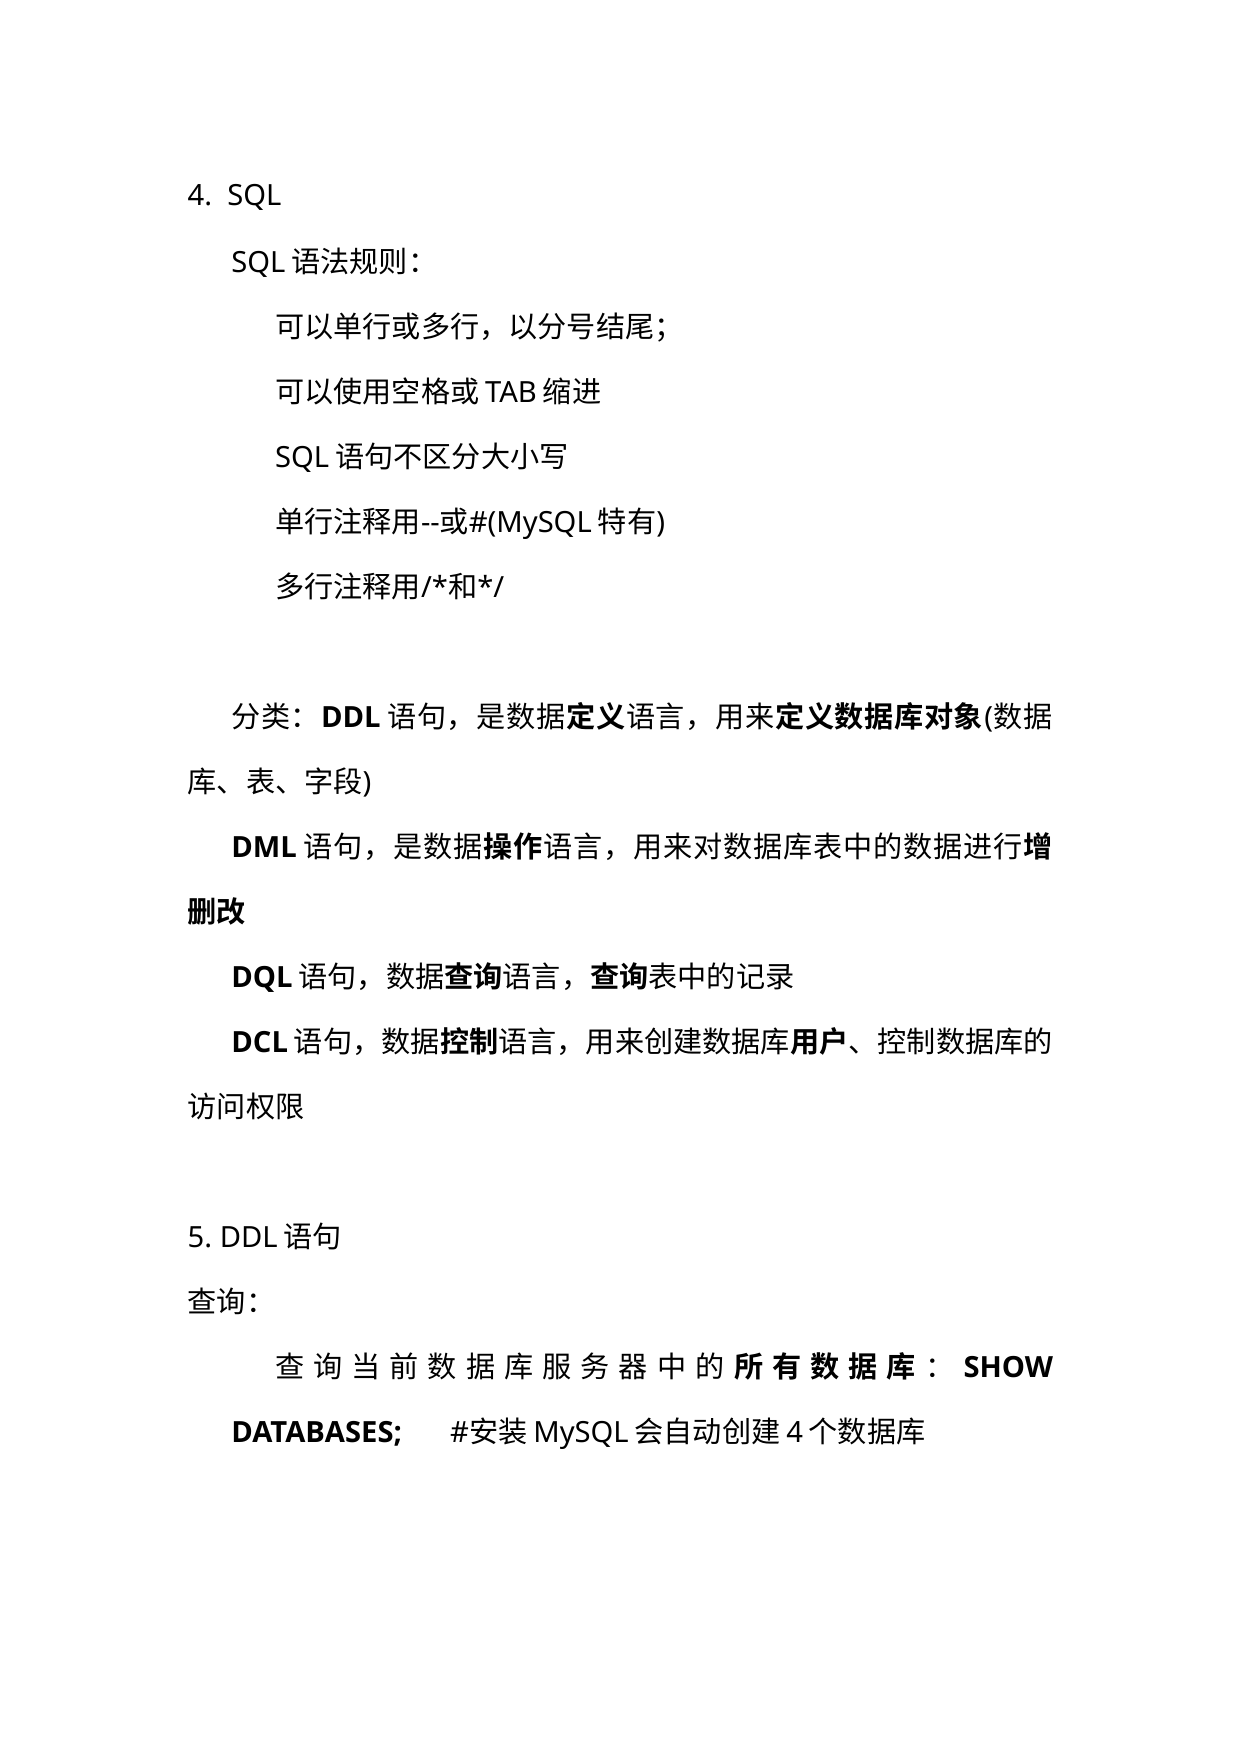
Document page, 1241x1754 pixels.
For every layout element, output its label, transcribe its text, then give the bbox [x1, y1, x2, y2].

list 可以单行或多行，以分号结尾； [231, 292, 1053, 357]
list SQL语句不区分大小写 [231, 422, 1053, 487]
list SQL [187, 162, 1053, 227]
list SQL语法规则： [187, 227, 1053, 292]
list 查询当前数据库服务器中的所有数据库：SHOW DATABASES; #安装MySQL会自动创建4个数据库 [231, 1332, 1053, 1462]
list 可以使用空格或TAB缩进 [231, 357, 1053, 422]
list DQL语句，数据查询语言，查询表中的记录 [187, 942, 1053, 1007]
list DML语句，是数据操作语言，用来对数据库表中的数据进行增删改 [187, 812, 1053, 942]
list 分类：DDL语句，是数据定义语言，用来定义数据库对象(数据库、表、字段) [187, 682, 1053, 812]
list 单行注释用--或#(MySQL特有) [231, 487, 1053, 552]
list 查询： [187, 1267, 1053, 1332]
list 多行注释用/*和*/ [231, 552, 1053, 617]
list DCL语句，数据控制语言，用来创建数据库用户、控制数据库的访问权限 [187, 1007, 1053, 1137]
list DDL语句 [187, 1202, 1053, 1267]
